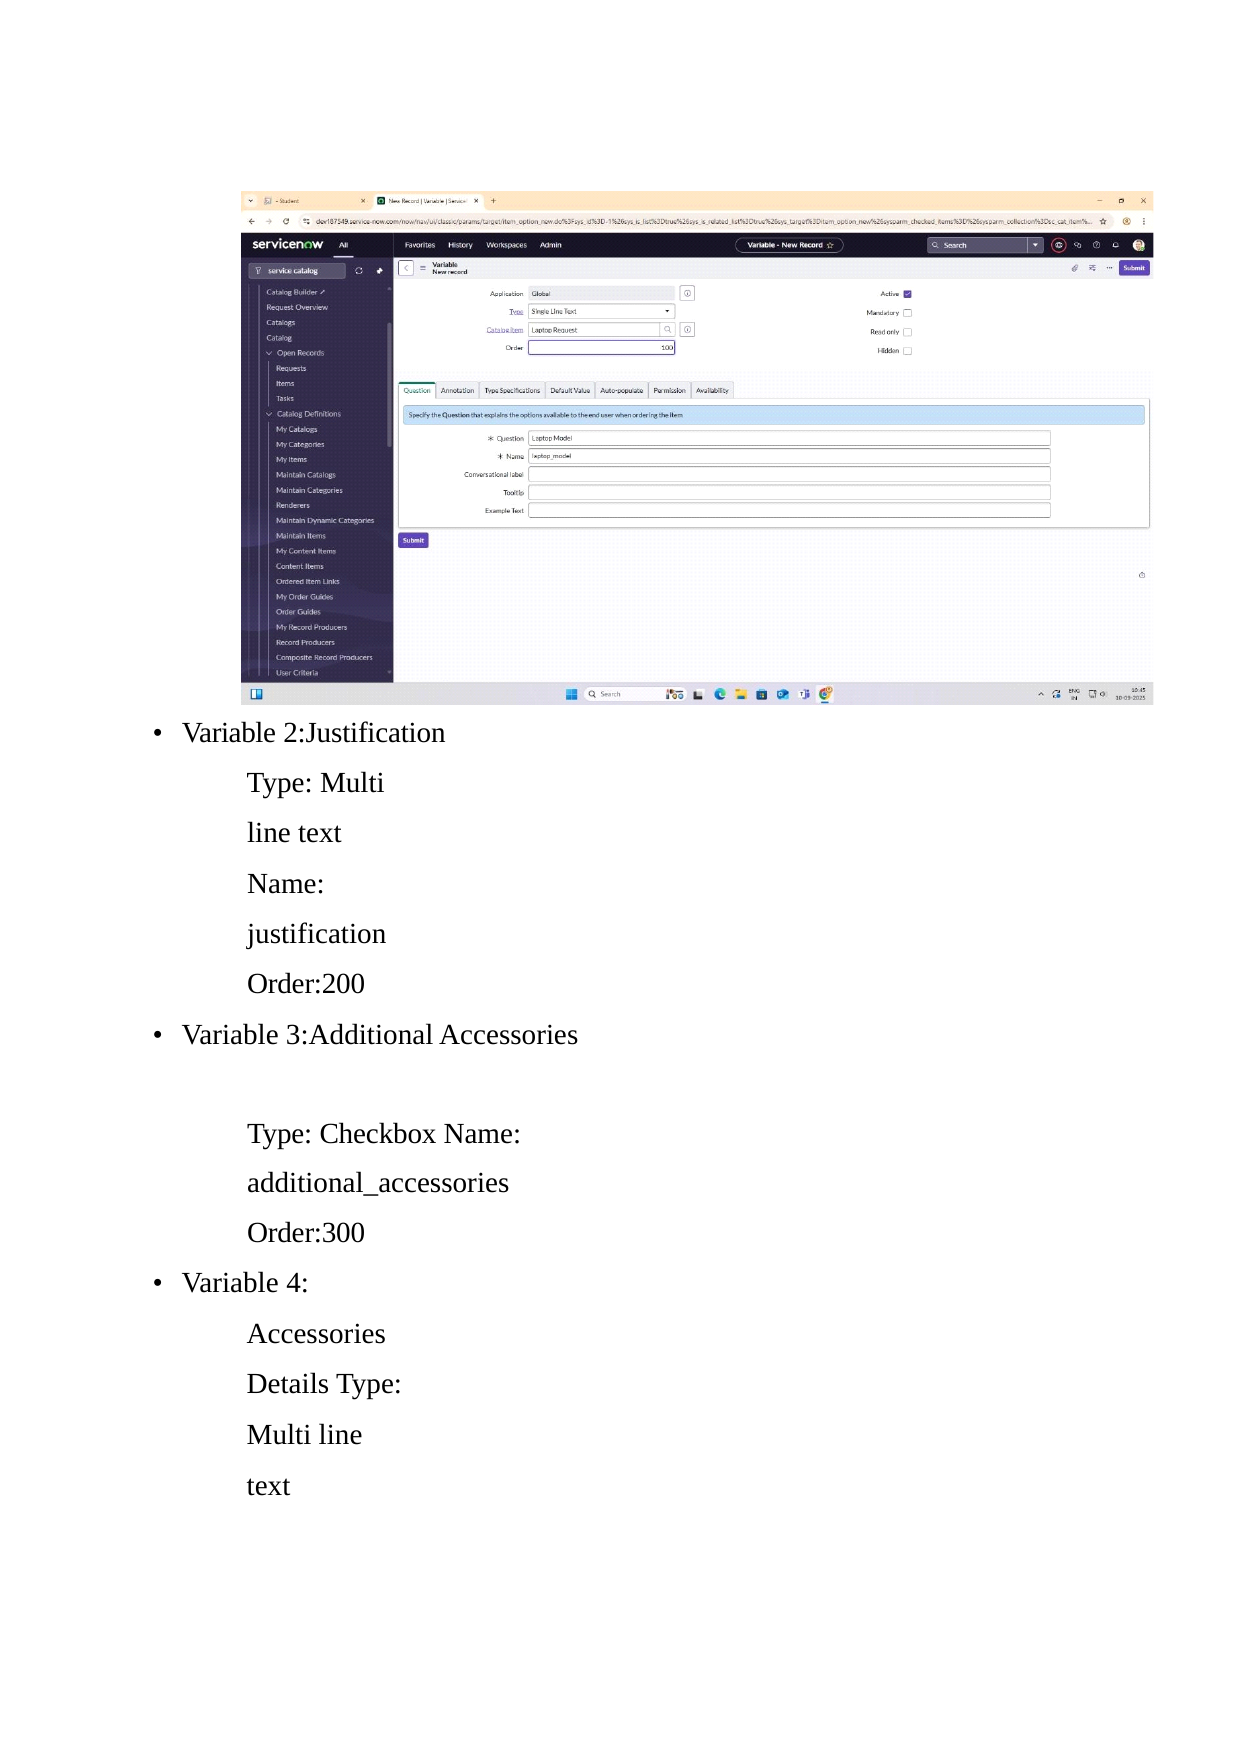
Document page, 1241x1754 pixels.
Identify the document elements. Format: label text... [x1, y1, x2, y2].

list Variable 3:Additional Accessories Type: Checkbox Name: additional_accessories [152, 1017, 732, 1199]
list Variable 2:Justification [152, 715, 1090, 748]
text Type: Multi line text Name: justification Order:200 [246, 765, 419, 1000]
text Order:300 [247, 1215, 1090, 1249]
list Variable 4: Accessories Details Type: Multi line text [152, 1265, 404, 1501]
picture [241, 191, 1154, 705]
